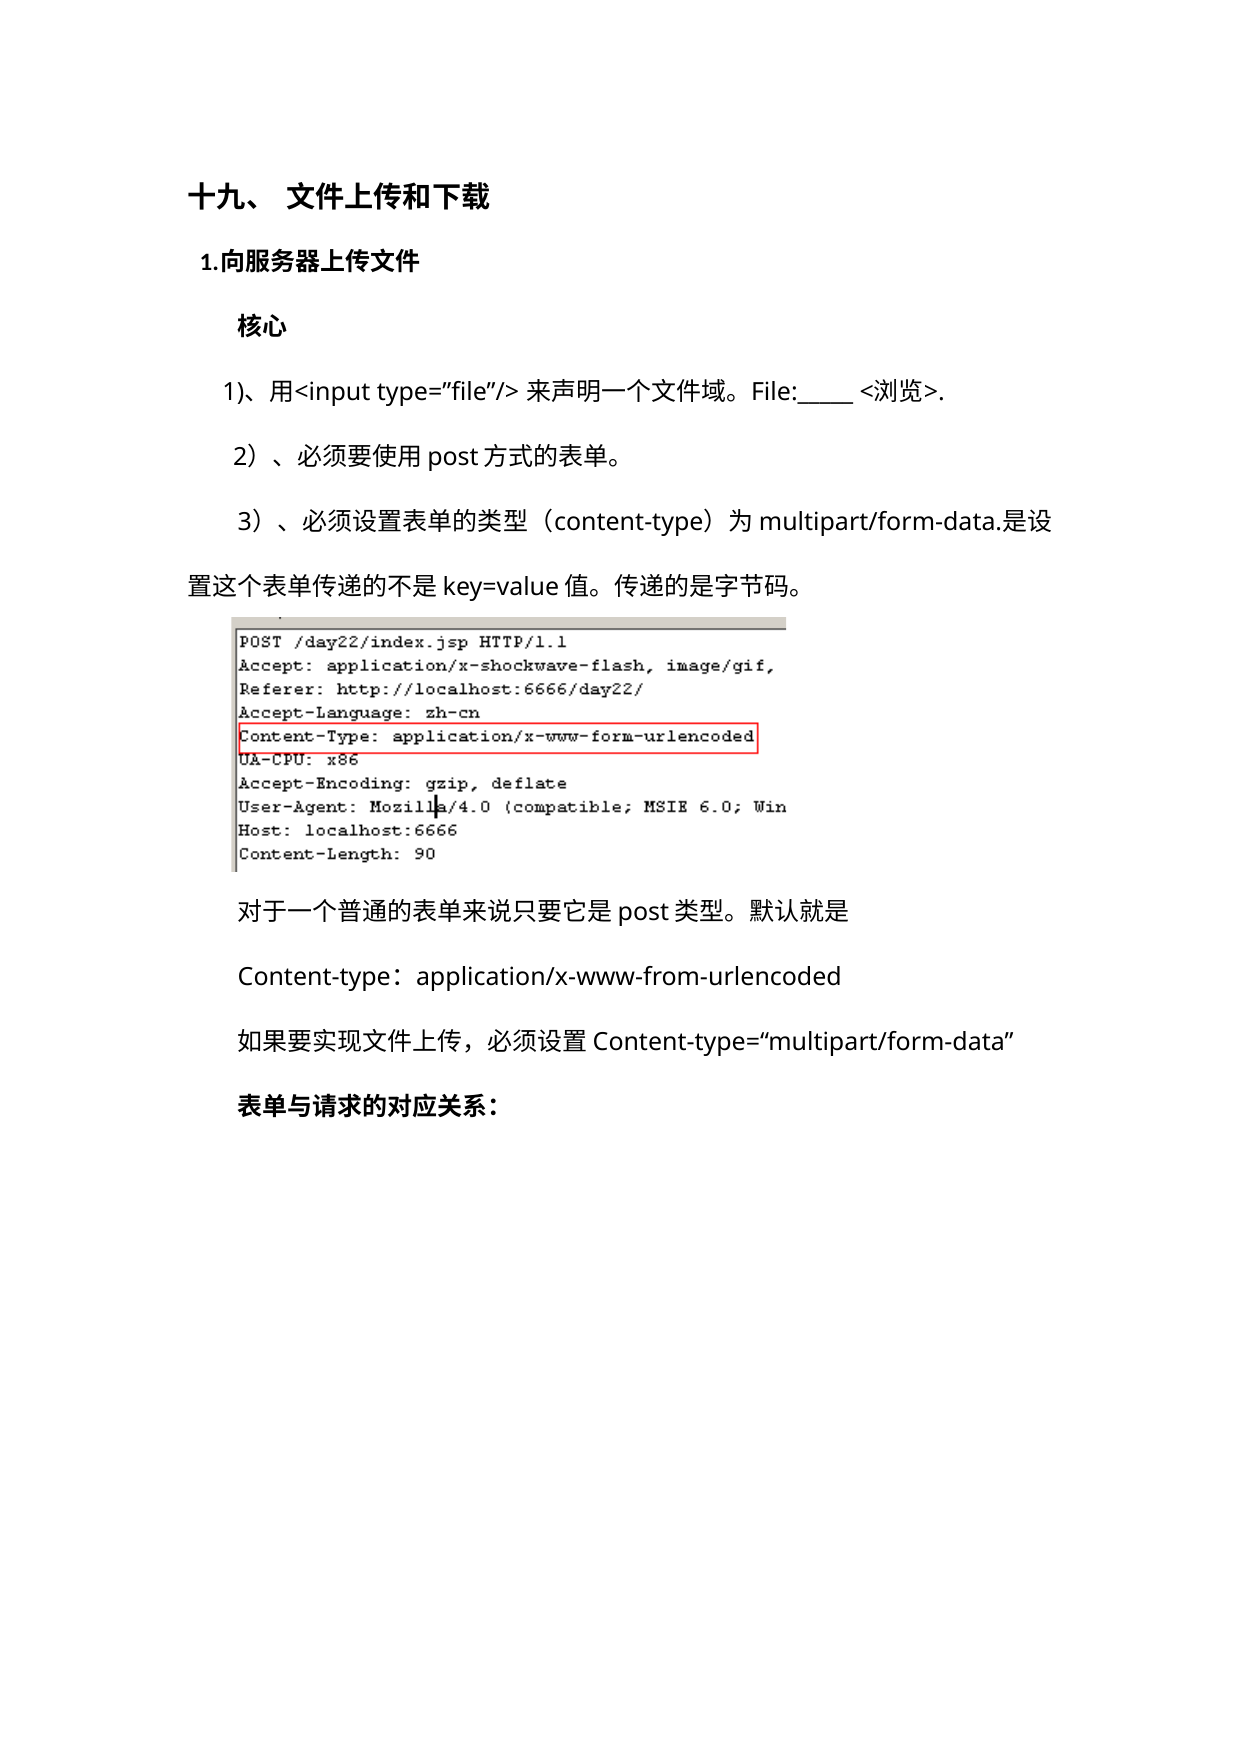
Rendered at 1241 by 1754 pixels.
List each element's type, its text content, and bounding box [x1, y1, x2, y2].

text 3）、必须设置表单的类型（content-type）为multipart/form-data.是设置这个表单传递的不是key=value值。传递的是字节码。 [187, 487, 1053, 617]
text 对于一个普通的表单来说只要它是post类型。默认就是 [187, 877, 1053, 942]
text 如果要实现文件上传，必须设置Content-type=“multipart/form-data” [187, 1007, 1053, 1072]
text 表单与请求的对应关系： [187, 1072, 1053, 1137]
picture [231, 617, 787, 872]
text Content-type：application/x-www-from-urlencoded [187, 942, 1053, 1007]
list 文件上传和下载 [187, 162, 1053, 227]
text 核心 [187, 292, 1053, 357]
text 1)、用<input type=”file”/> 来声明一个文件域。File:_____ <浏览>. [198, 357, 1053, 422]
list 向服务器上传文件 [199, 227, 1053, 292]
text 2）、必须要使用post方式的表单。 [187, 422, 1053, 487]
